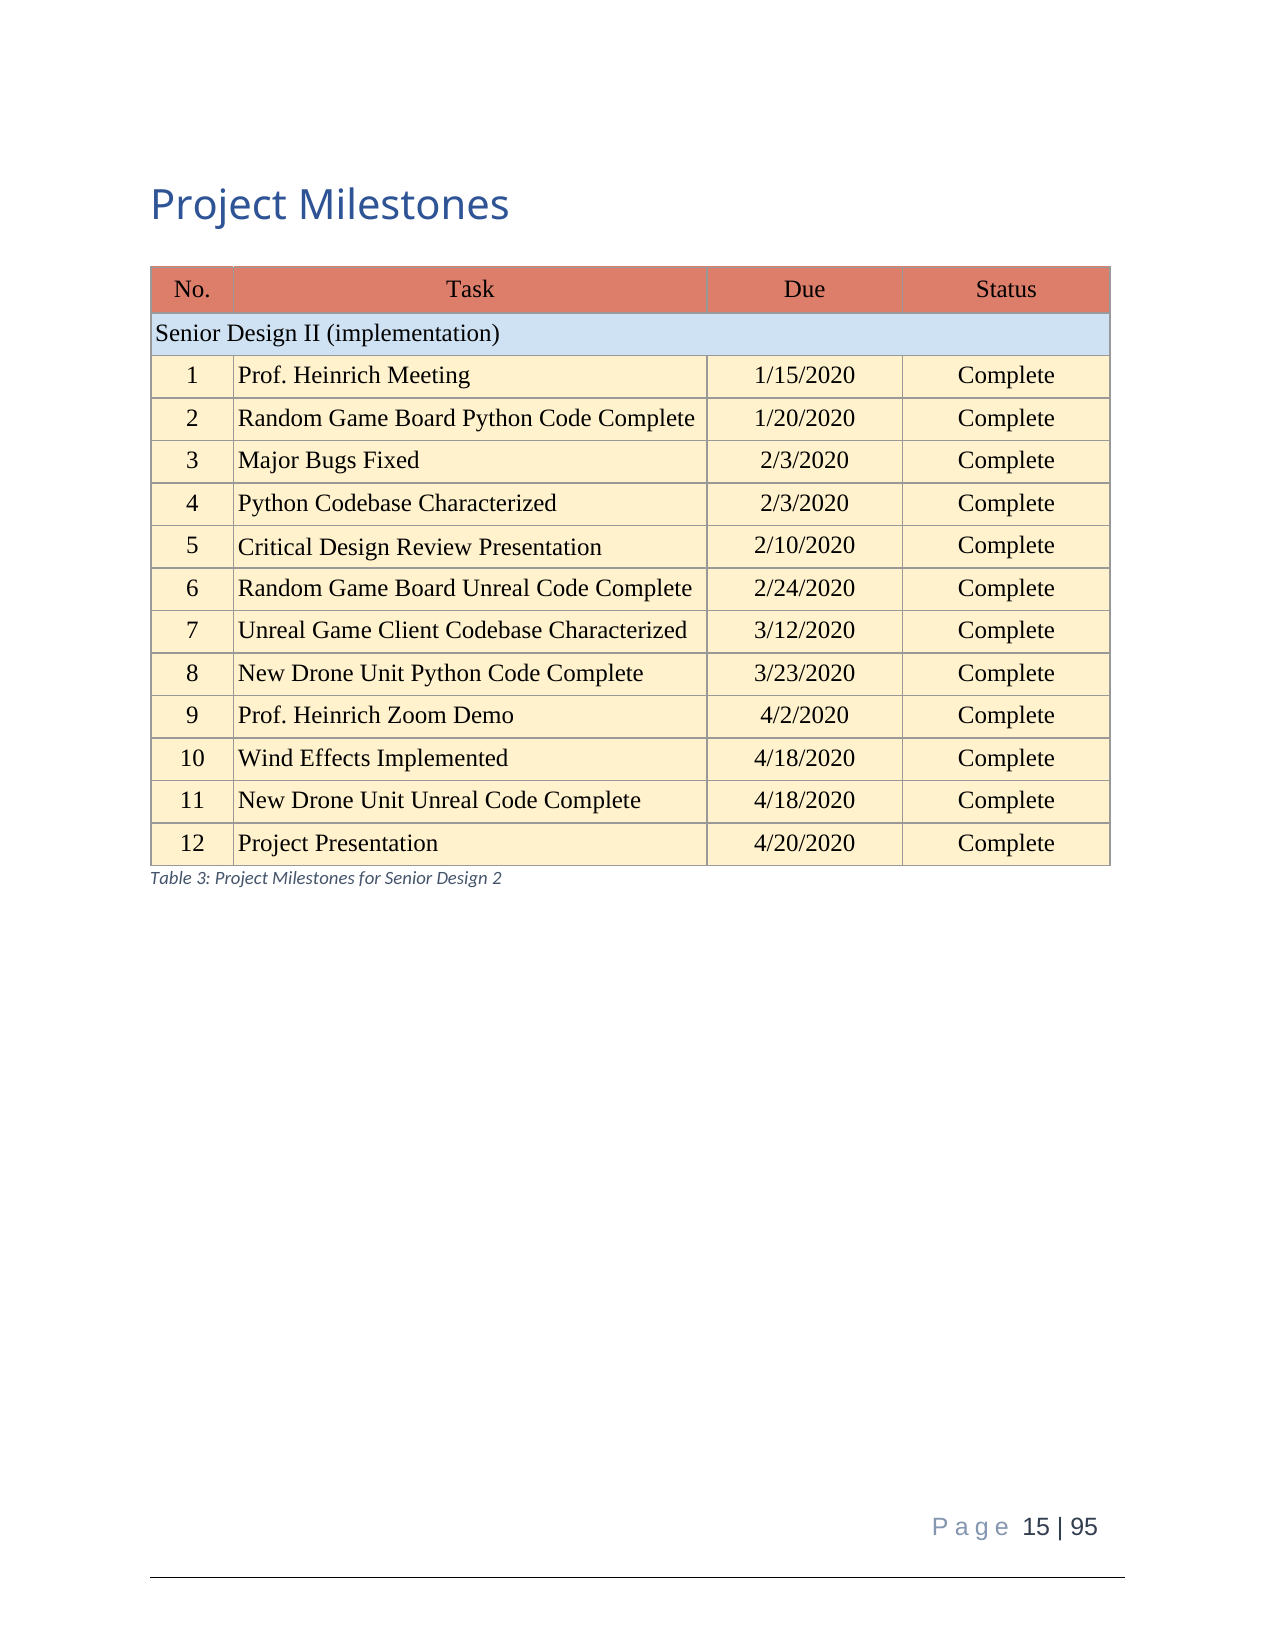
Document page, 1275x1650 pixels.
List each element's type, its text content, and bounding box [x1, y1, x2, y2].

table_cell Complete [903, 441, 1109, 482]
table_cell New Drone Unit Unreal Code Complete [234, 781, 706, 822]
table_cell 11 [152, 781, 233, 822]
table_cell 2/10/2020 [708, 526, 902, 567]
table_cell Complete [903, 611, 1109, 652]
table_cell Complete [903, 526, 1109, 567]
subtitle Project Milestones [150, 175, 1125, 232]
table_cell 12 [152, 824, 233, 865]
table_cell 6 [152, 569, 233, 610]
table_cell Critical Design Review Presentation [234, 526, 706, 567]
table_cell 3/23/2020 [708, 654, 902, 695]
table_cell Project Presentation [234, 824, 706, 865]
table_header Status [903, 268, 1109, 312]
table_cell 2/3/2020 [708, 441, 902, 482]
table_cell Complete [903, 569, 1109, 610]
table_cell Random Game Board Unreal Code Complete [234, 569, 706, 610]
table_cell 3 [152, 441, 233, 482]
table_cell 1 [152, 356, 233, 397]
table_cell 4/18/2020 [708, 781, 902, 822]
text Table 3: Project Milestones for Senior Design 2 [150, 866, 1125, 889]
table_cell Prof. Heinrich Zoom Demo [234, 696, 706, 737]
table_cell 2 [152, 399, 233, 440]
table_cell Complete [903, 739, 1109, 780]
table_cell Python Codebase Characterized [234, 484, 706, 525]
table_cell 2/3/2020 [708, 484, 902, 525]
table_cell Unreal Game Client Codebase Characterized [234, 611, 706, 652]
table_cell 9 [152, 696, 233, 737]
table_cell 5 [152, 526, 233, 567]
table_cell New Drone Unit Python Code Complete [234, 654, 706, 695]
table_cell 4 [152, 484, 233, 525]
table_cell 1/20/2020 [708, 399, 902, 440]
table_cell 3/12/2020 [708, 611, 902, 652]
table_cell Complete [903, 781, 1109, 822]
table_cell Complete [903, 484, 1109, 525]
table_cell Prof. Heinrich Meeting [234, 356, 706, 397]
table_cell Senior Design II (implementation) [152, 314, 1109, 355]
table_cell 4/18/2020 [708, 739, 902, 780]
table_cell 4/20/2020 [708, 824, 902, 865]
table_header No. [152, 268, 233, 312]
table_cell Random Game Board Python Code Complete [234, 399, 706, 440]
table_cell Complete [903, 356, 1109, 397]
table_header Due [708, 268, 902, 312]
table_cell Complete [903, 824, 1109, 865]
table_cell Complete [903, 654, 1109, 695]
table_cell 8 [152, 654, 233, 695]
table_cell 1/15/2020 [708, 356, 902, 397]
table_cell 2/24/2020 [708, 569, 902, 610]
table_cell Major Bugs Fixed [234, 441, 706, 482]
table_cell 10 [152, 739, 233, 780]
table_cell 4/2/2020 [708, 696, 902, 737]
table_cell Complete [903, 696, 1109, 737]
table_cell Complete [903, 399, 1109, 440]
table_cell Wind Effects Implemented [234, 739, 706, 780]
table_header Task [234, 268, 706, 312]
table_cell 7 [152, 611, 233, 652]
